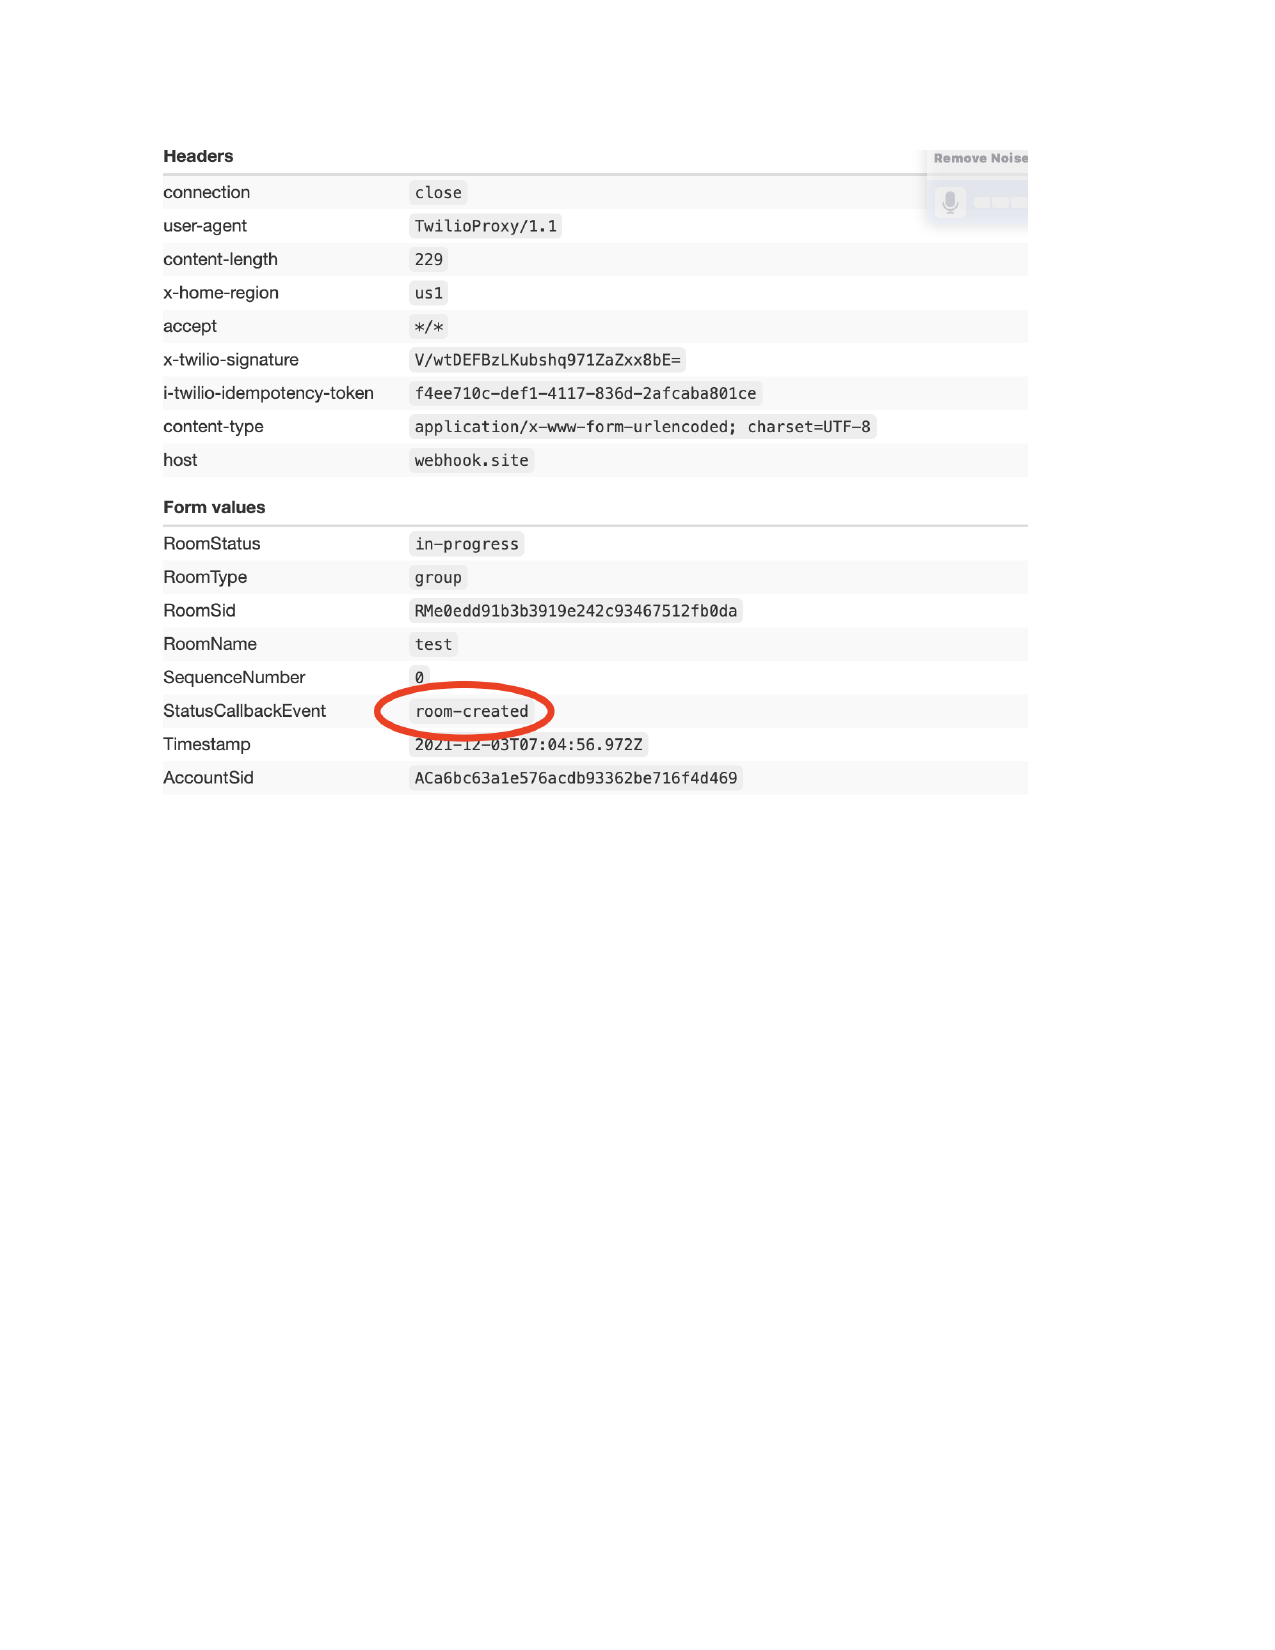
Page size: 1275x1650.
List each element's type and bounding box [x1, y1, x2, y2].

picture [150, 150, 1028, 807]
